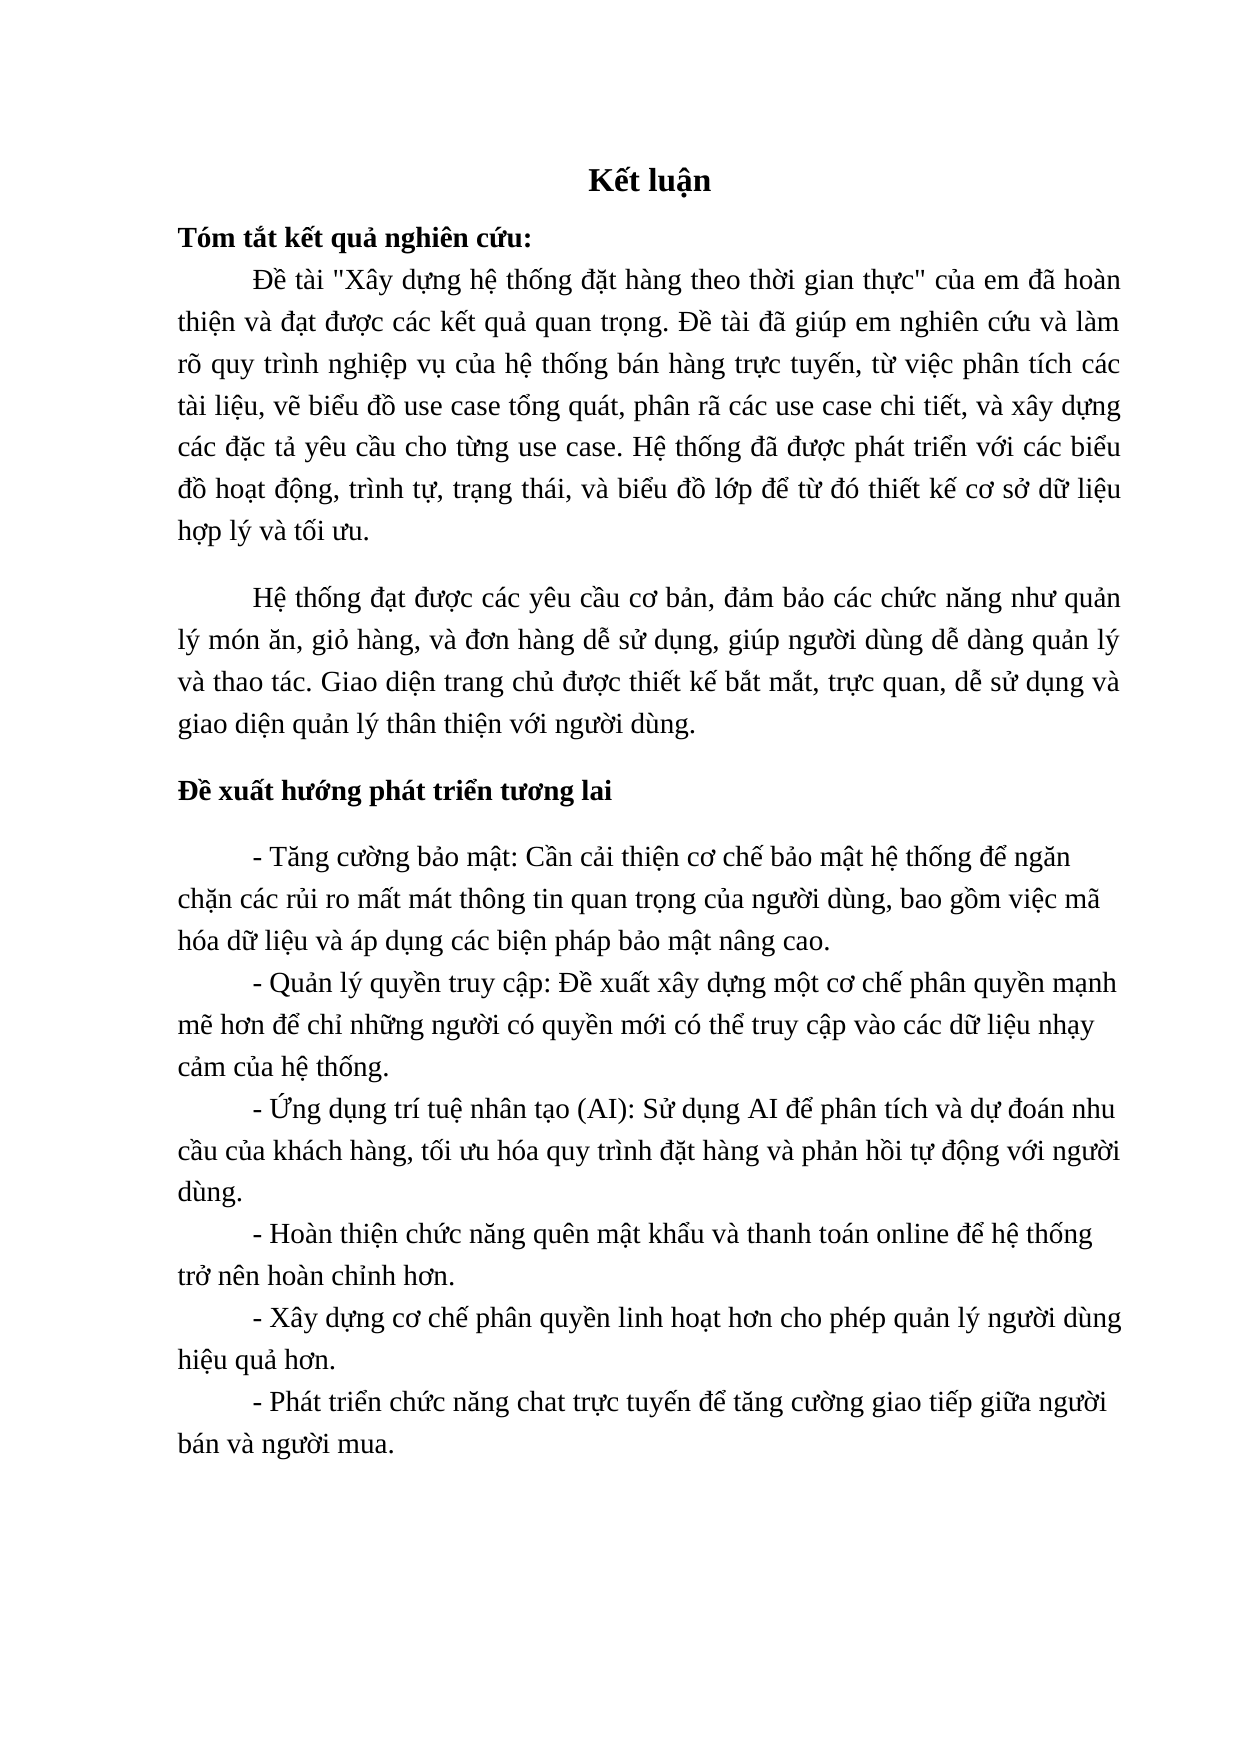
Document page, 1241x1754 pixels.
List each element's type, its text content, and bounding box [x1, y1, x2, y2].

text Đề xuất hướng phát triển tương lai [177, 773, 1122, 806]
text Tóm tắt kết quả nghiên cứu: [177, 220, 1122, 254]
subtitle Kết luận [177, 160, 1122, 198]
text - Ứng dụng trí tuệ nhân tạo (AI): Sử dụng AI để phân tích và dự đoán nhu cầu của khách hàng, tối ưu hóa quy trình đặt hàng và phản hồi tự động với người dùng. [177, 1091, 1122, 1208]
text Hệ thống đạt được các yêu cầu cơ bản, đảm bảo các chức năng như quản lý món ăn, giỏ hàng, và đơn hàng dễ sử dụng, giúp người dùng dễ dàng quản lý và thao tác. Giao diện trang chủ được thiết kế bắt mắt, trực quan, dễ sử dụng và giao diện quản lý thân thiện với người dùng. [177, 580, 1122, 739]
text - Tăng cường bảo mật: Cần cải thiện cơ chế bảo mật hệ thống để ngăn chặn các rủi ro mất mát thông tin quan trọng của người dùng, bao gồm việc mã hóa dữ liệu và áp dụng các biện pháp bảo mật nâng cao. [177, 839, 1122, 957]
text - Quản lý quyền truy cập: Đề xuất xây dựng một cơ chế phân quyền mạnh mẽ hơn để chỉ những người có quyền mới có thể truy cập vào các dữ liệu nhạy cảm của hệ thống. [177, 965, 1122, 1082]
text Đề tài "Xây dựng hệ thống đặt hàng theo thời gian thực" của em đã hoàn thiện và đạt được các kết quả quan trọng. Đề tài đã giúp em nghiên cứu và làm rõ quy trình nghiệp vụ của hệ thống bán hàng trực tuyến, từ việc phân tích các tài liệu, vẽ biểu đồ use case tổng quát, phân rã các use case chi tiết, và xây dựng các đặc tả yêu cầu cho từng use case. Hệ thống đã được phát triển với các biểu đồ hoạt động, trình tự, trạng thái, và biểu đồ lớp để từ đó thiết kế cơ sở dữ liệu hợp lý và tối ưu. [177, 262, 1122, 547]
text - Phát triển chức năng chat trực tuyến để tăng cường giao tiếp giữa người bán và người mua. [177, 1384, 1122, 1459]
text - Hoàn thiện chức năng quên mật khẩu và thanh toán online để hệ thống trở nên hoàn chỉnh hơn. [177, 1216, 1122, 1292]
text - Xây dựng cơ chế phân quyền linh hoạt hơn cho phép quản lý người dùng hiệu quả hơn. [177, 1300, 1122, 1376]
